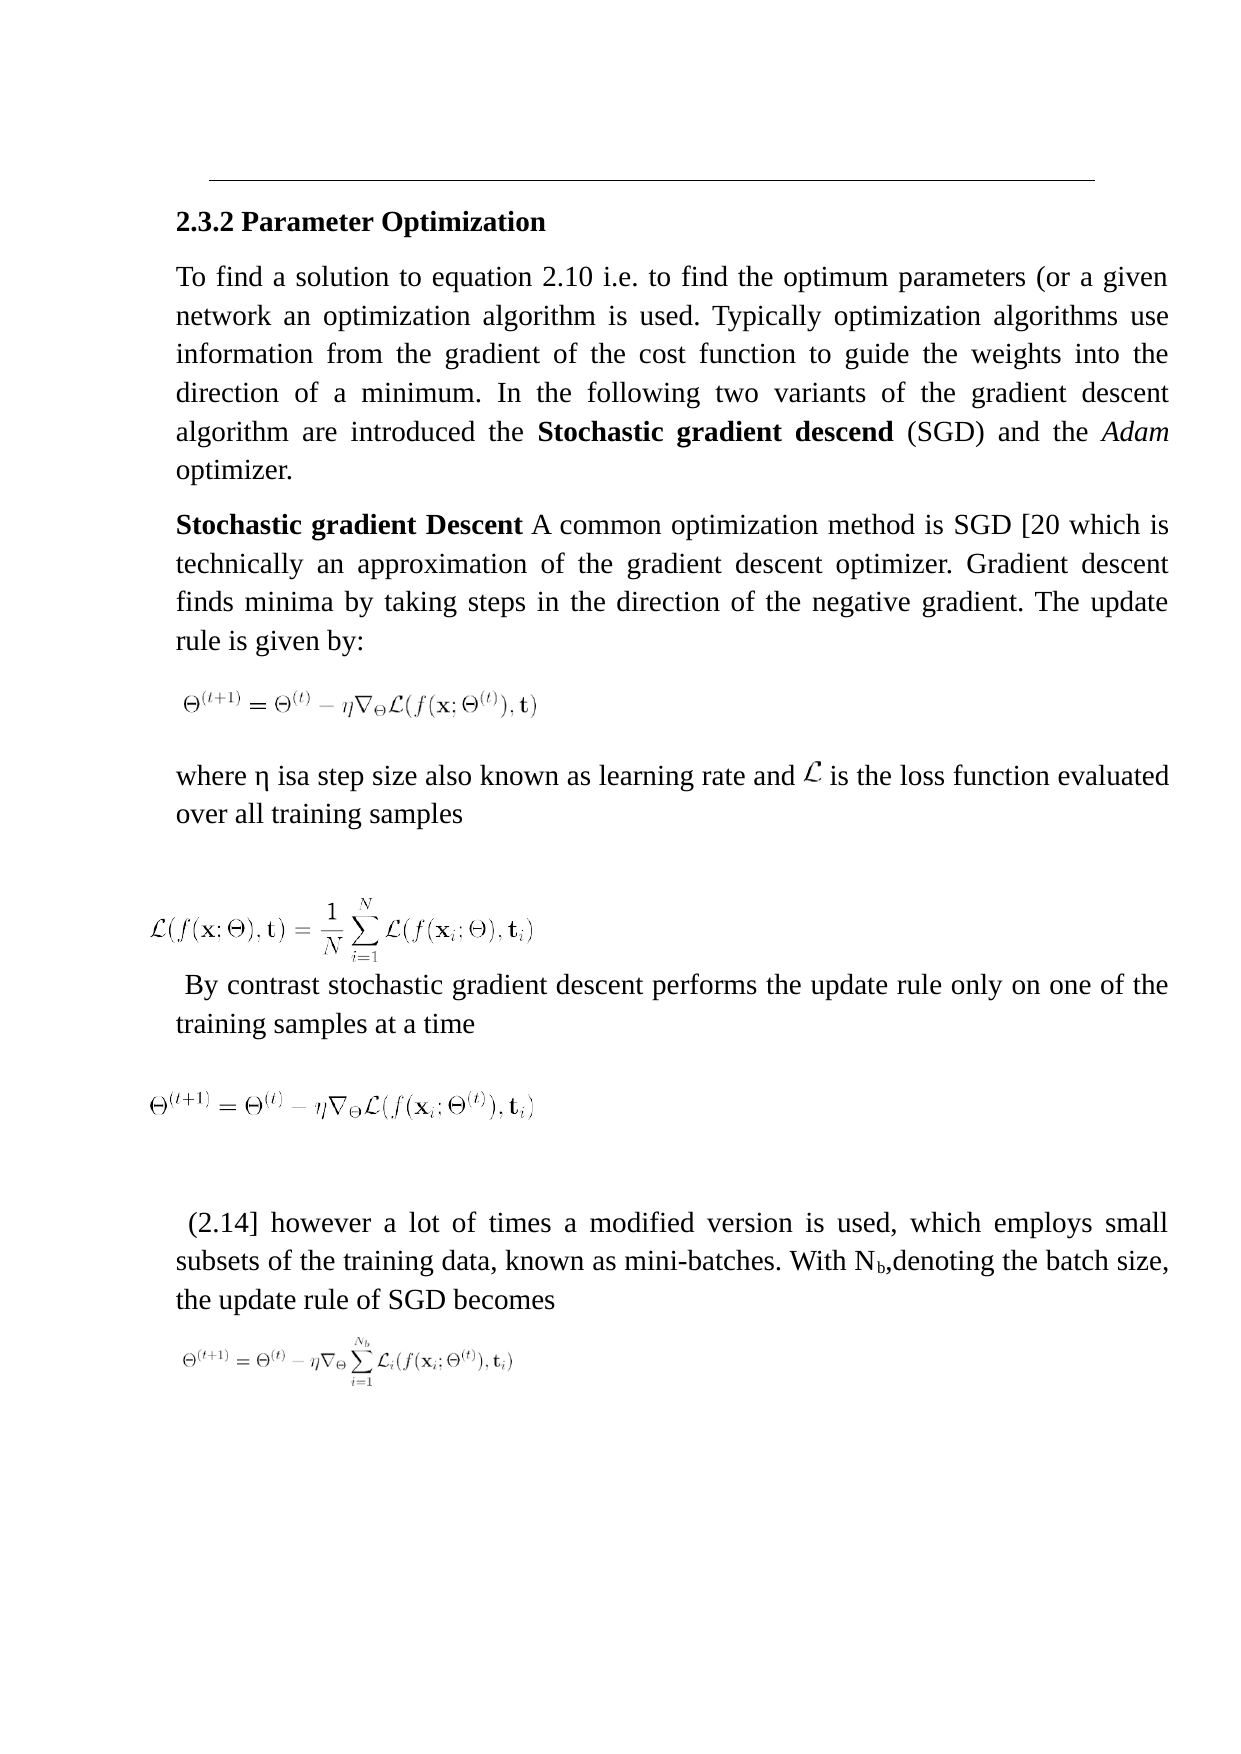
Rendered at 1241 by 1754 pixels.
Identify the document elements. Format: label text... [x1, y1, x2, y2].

text 2.3.2 Parameter Optimization [176, 204, 1170, 237]
text where η isa step size also known as learning rate and is the loss function evaluated over all training samples [176, 754, 1170, 830]
text By contrast stochastic gradient descent performs the update rule only on one of the training samples at a time [176, 907, 1170, 1039]
picture [292, 1091, 533, 1120]
text Stochastic gradient Descent A common optimization method is SGD [20 which is technically an approximation of the gradient descent optimizer. Gradient descent finds minima by taking steps in the direction of the negative gradient. The update rule is given by: [176, 507, 1170, 657]
picture [175, 1337, 522, 1393]
picture [245, 1091, 282, 1115]
text (2.14] however a lot of times a modified version is used, which employs small subsets of the training data, known as mini-batches. With Nb,denoting the batch size, the update rule of SGD becomes [176, 1205, 1170, 1316]
text To find a solution to equation 2.10 i.e. to find the optimum parameters (or a given network an optimization algorithm is used. Typically optimization algorithms use information from the gradient of the cost function to guide the weights into the direction of a minimum. In the following two variants of the gradient descent algorithm are introduced the Stochastic gradient descend (SGD) and the Adam optimizer. [176, 259, 1170, 486]
picture [150, 917, 311, 943]
picture [803, 754, 822, 786]
picture [321, 898, 532, 962]
picture [150, 1091, 209, 1115]
picture [175, 678, 549, 733]
